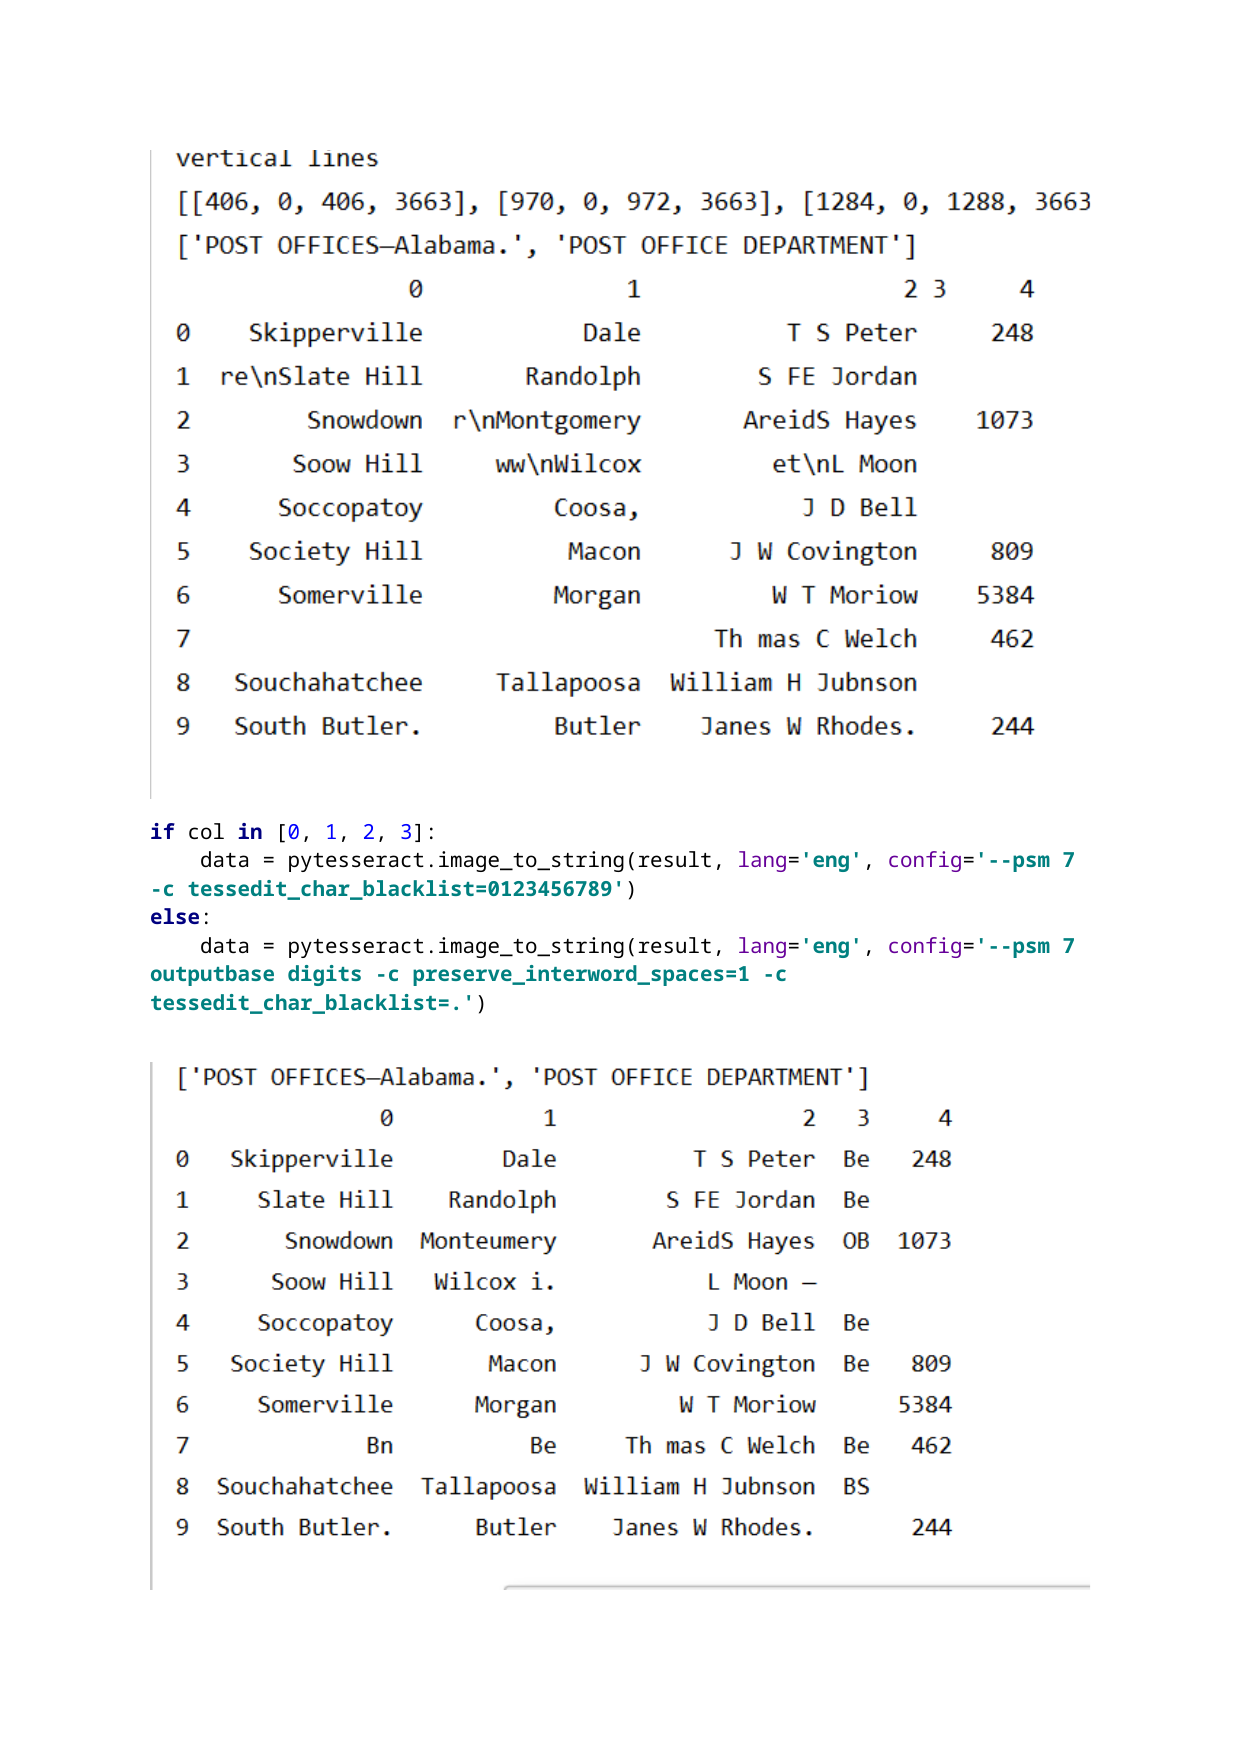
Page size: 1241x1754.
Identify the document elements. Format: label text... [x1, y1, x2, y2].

text if col in [0, 1, 2, 3]: data = pytesseract.image_to_string(result, lang='eng', config='--psm 7 -c tessedit_char_blacklist=0123456789') else: data = pytesseract.image_to_string(result, lang='eng', config='--psm 7 outputbase digits -c preserve_interword_spaces=1 -c tessedit_char_blacklist=.') [150, 817, 1090, 1016]
picture [150, 1062, 1091, 1590]
picture [150, 150, 1091, 799]
